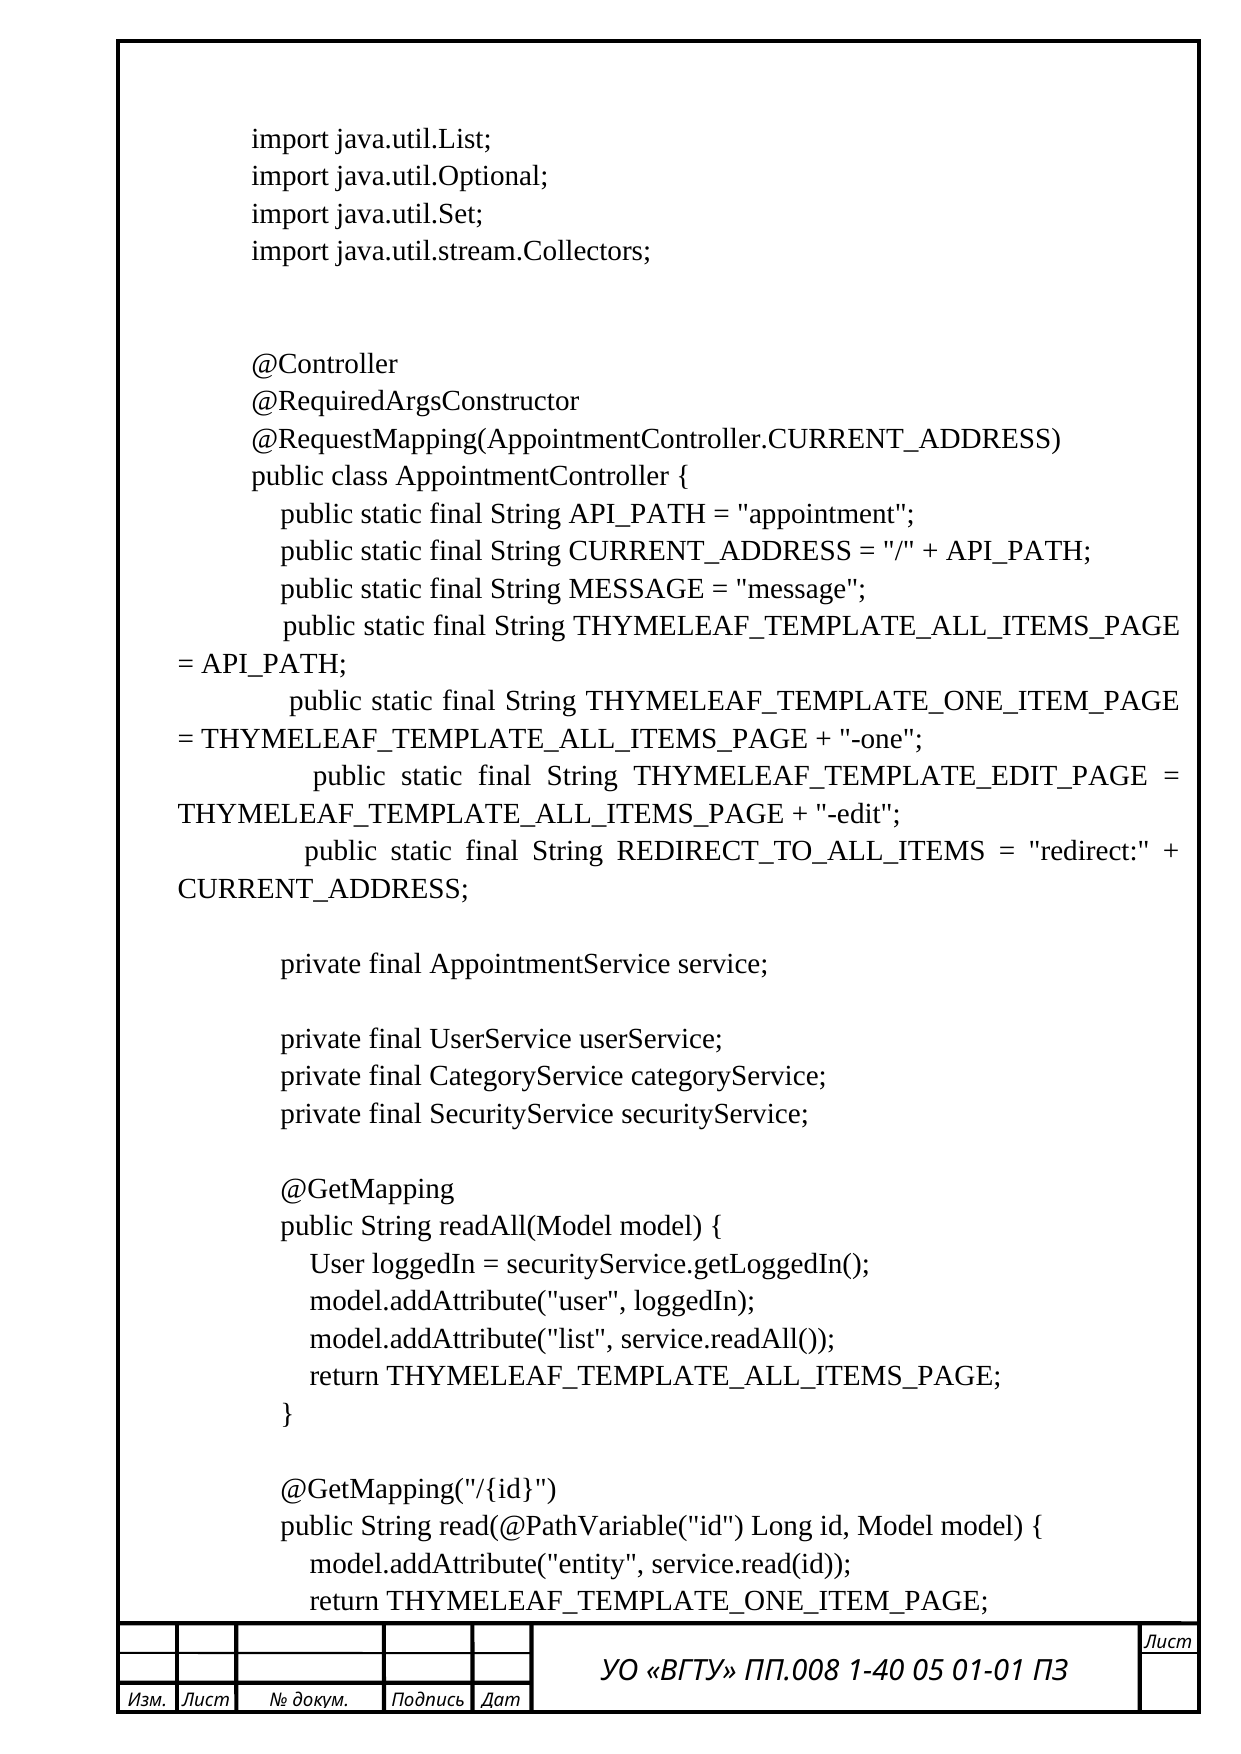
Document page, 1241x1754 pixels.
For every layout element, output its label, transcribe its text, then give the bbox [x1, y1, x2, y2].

text private final SecurityService securityService; [177, 1093, 1181, 1131]
text @RequestMapping(AppointmentController.CURRENT_ADDRESS) [177, 418, 1181, 456]
text model.addAttribute("entity", service.read(id)); [177, 1543, 1181, 1581]
text model.addAttribute("user", loggedIn); [177, 1281, 1181, 1318]
text private final UserService userService; [177, 1018, 1181, 1056]
text public static final String THYMELEAF_TEMPLATE_ALL_ITEMS_PAGE = API_PATH; [177, 606, 1181, 681]
text import java.util.List; [177, 118, 1181, 156]
text public String readAll(Model model) { [177, 1206, 1181, 1243]
text public String read(@PathVariable("id") Long id, Model model) { [177, 1506, 1181, 1543]
text return THYMELEAF_TEMPLATE_ONE_ITEM_PAGE; [177, 1581, 1181, 1618]
text public static final String API_PATH = "appointment"; [177, 493, 1181, 531]
text public static final String MESSAGE = "message"; [177, 568, 1181, 606]
text public static final String CURRENT_ADDRESS = "/" + API_PATH; [177, 531, 1181, 568]
text import java.util.Optional; [177, 156, 1181, 193]
text public static final String THYMELEAF_TEMPLATE_ONE_ITEM_PAGE = THYMELEAF_TEMPLATE_ALL_ITEMS_PAGE + "-one"; [177, 681, 1181, 756]
text } [177, 1393, 1181, 1431]
text import java.util.Set; [177, 193, 1181, 231]
text @RequiredArgsConstructor [177, 381, 1181, 418]
text model.addAttribute("list", service.readAll()); [177, 1318, 1181, 1356]
text private final CategoryService categoryService; [177, 1056, 1181, 1093]
text private final AppointmentService service; [177, 943, 1181, 981]
text User loggedIn = securityService.getLoggedIn(); [177, 1243, 1181, 1281]
text @GetMapping("/{id}") [177, 1468, 1181, 1506]
text import java.util.stream.Collectors; [177, 231, 1181, 268]
text public static final String REDIRECT_TO_ALL_ITEMS = "redirect:" + CURRENT_ADDRESS; [177, 831, 1181, 906]
text return THYMELEAF_TEMPLATE_ALL_ITEMS_PAGE; [177, 1356, 1181, 1393]
text @Controller [177, 343, 1181, 381]
text public static final String THYMELEAF_TEMPLATE_EDIT_PAGE = THYMELEAF_TEMPLATE_ALL_ITEMS_PAGE + "-edit"; [177, 756, 1181, 831]
text public class AppointmentController { [177, 456, 1181, 493]
text @GetMapping [177, 1168, 1181, 1206]
